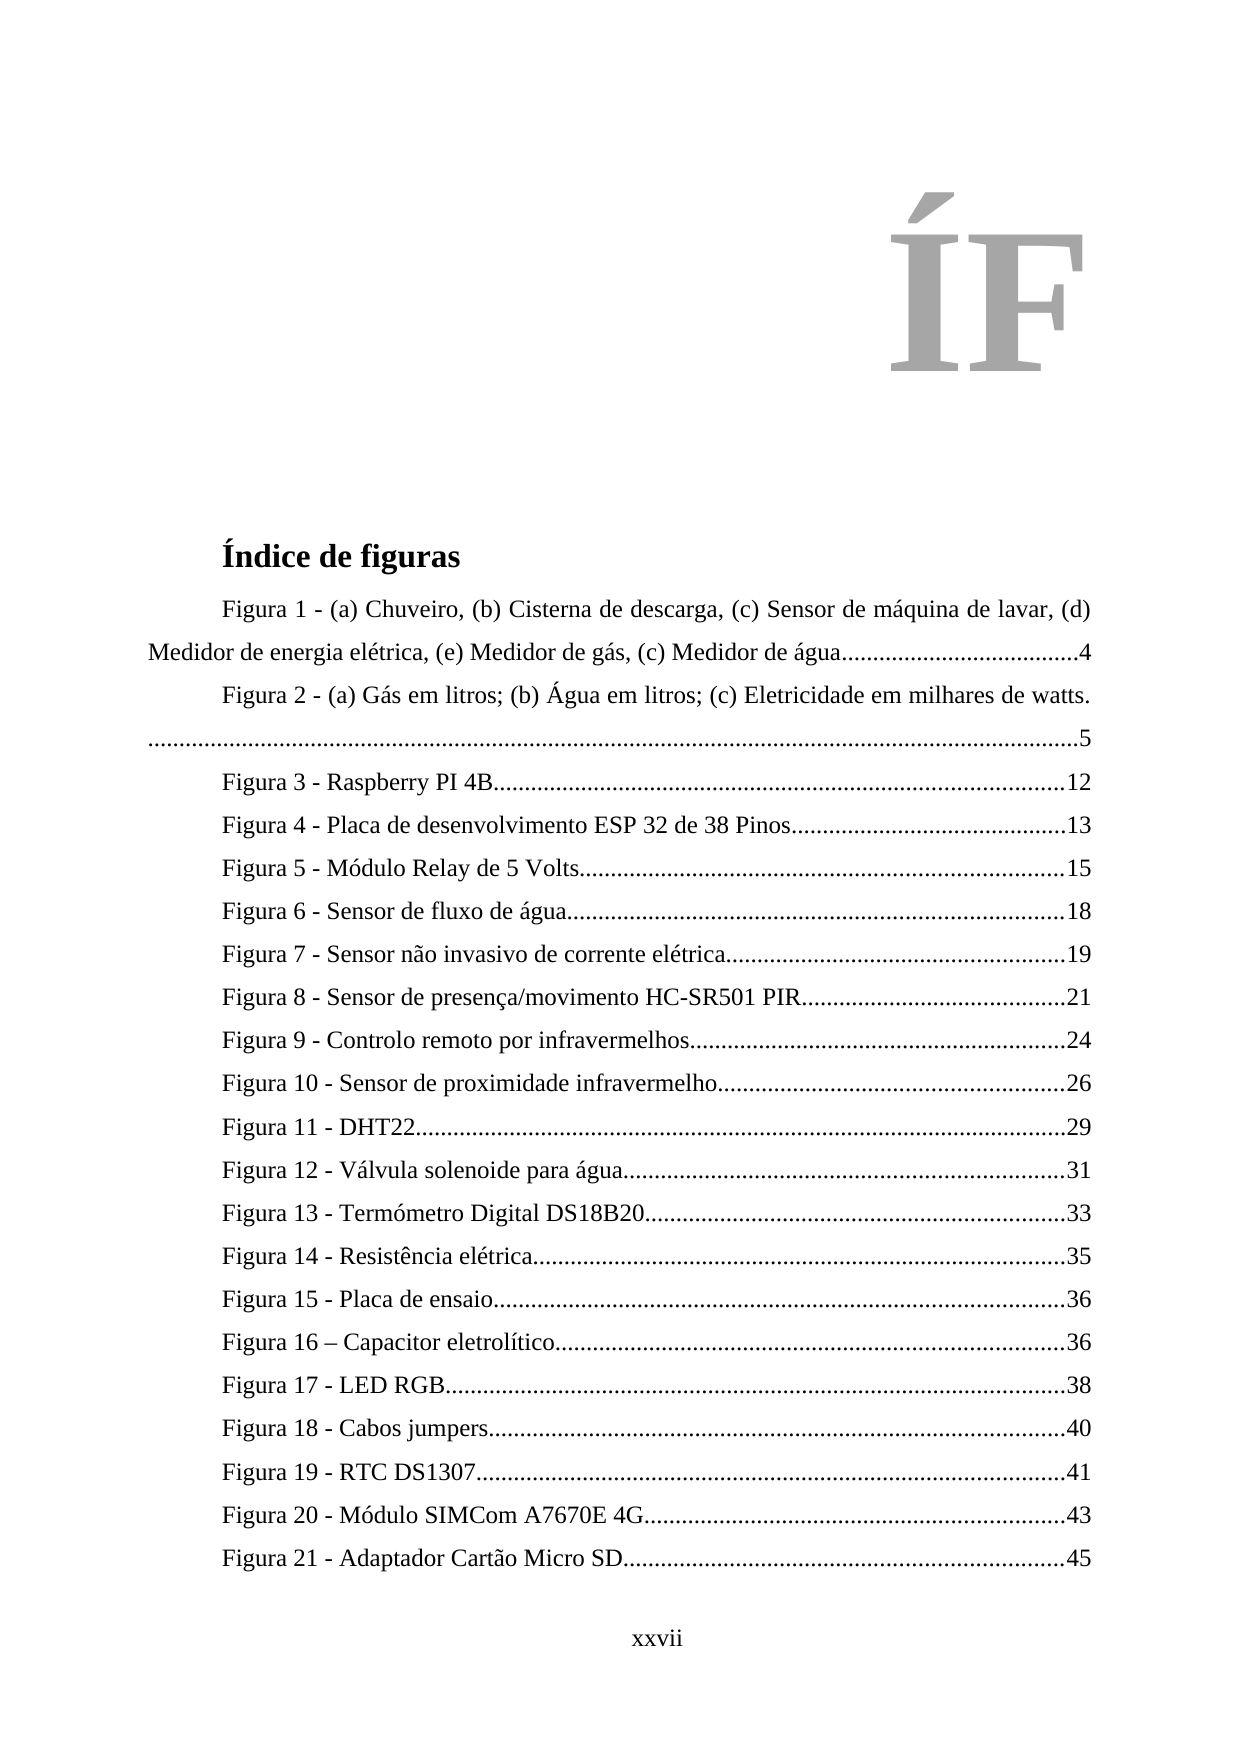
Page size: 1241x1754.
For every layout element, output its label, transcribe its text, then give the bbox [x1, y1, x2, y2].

text Figura 21 - Adaptador Cartão Micro SD 45 [148, 1543, 1092, 1572]
text Figura 4 - Placa de desenvolvimento ESP 32 de 38 Pinos 13 [148, 810, 1092, 838]
text Figura 9 - Controlo remoto por infravermelhos 24 [148, 1025, 1092, 1054]
text Índice de figuras [148, 537, 1092, 575]
text Figura 7 - Sensor não invasivo de corrente elétrica 19 [148, 939, 1092, 968]
text Figura 18 - Cabos jumpers 40 [148, 1413, 1092, 1442]
text Figura 17 - LED RGB 38 [148, 1370, 1092, 1399]
text Figura 8 - Sensor de presença/movimento HC-SR501 PIR 21 [148, 982, 1092, 1011]
text Figura 3 - Raspberry PI 4B 12 [148, 767, 1092, 795]
text Figura 5 - Módulo Relay de 5 Volts 15 [148, 853, 1092, 882]
text Figura 6 - Sensor de fluxo de água 18 [148, 896, 1092, 925]
text Figura 20 - Módulo SIMCom A7670E 4G 43 [148, 1500, 1092, 1528]
text Figura 16 – Capacitor eletrolítico 36 [148, 1327, 1092, 1356]
text Figura 19 - RTC DS1307 41 [148, 1457, 1092, 1485]
text Figura 10 - Sensor de proximidade infravermelho 26 [148, 1068, 1092, 1097]
text Figura 14 - Resistência elétrica 35 [148, 1241, 1092, 1270]
text Figura 12 - Válvula solenoide para água 31 [148, 1155, 1092, 1183]
text Figura 2 - (a) Gás em litros; (b) Água em litros; (c) Eletricidade em milhares de watts. 5 [148, 680, 1092, 752]
text Figura 13 - Termómetro Digital DS18B20 33 [148, 1198, 1092, 1227]
text Figura 11 - DHT22 29 [148, 1112, 1092, 1140]
text Figura 15 - Placa de ensaio 36 [148, 1284, 1092, 1313]
text Figura 1 - (a) Chuveiro, (b) Cisterna de descarga, (c) Sensor de máquina de lavar, (d) Medidor de energia elétrica, (e) Medidor de gás, (c) Medidor de água 4 [148, 594, 1092, 666]
text ÍF [148, 177, 1092, 417]
